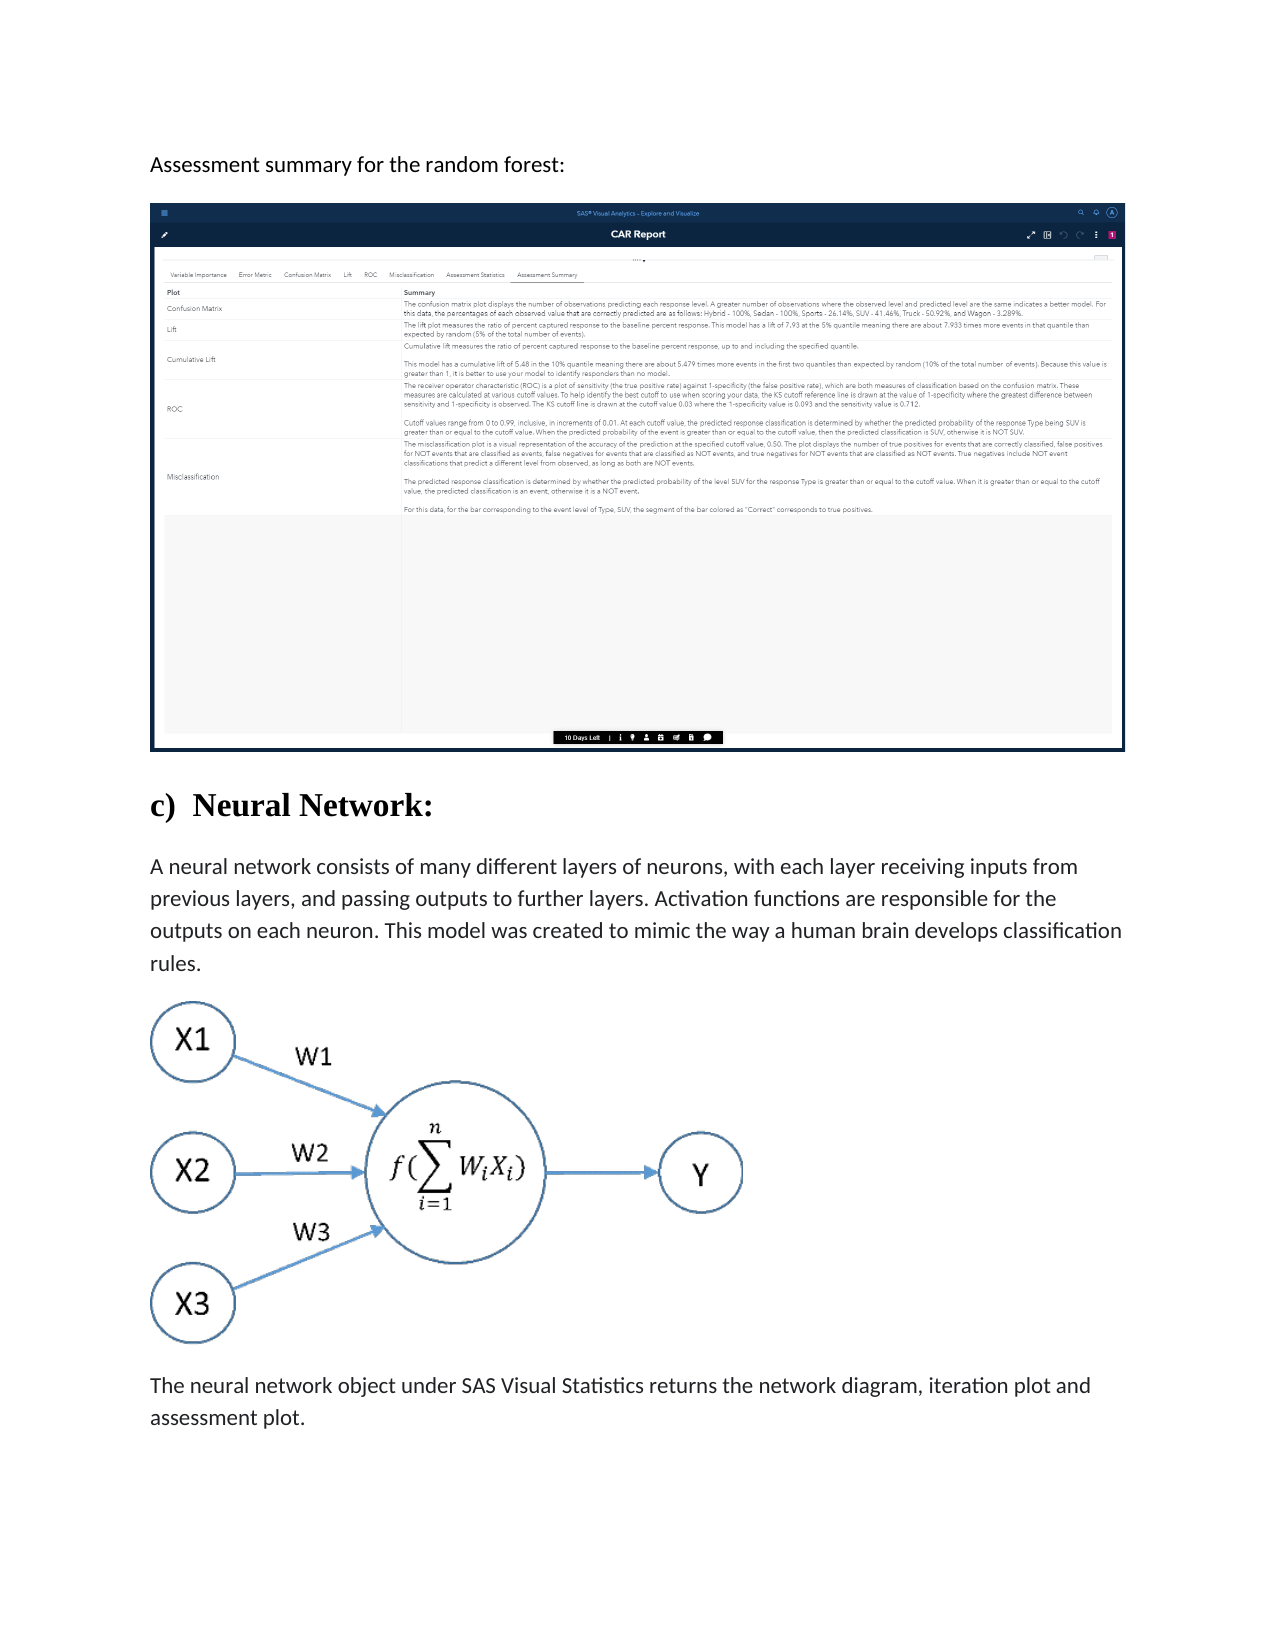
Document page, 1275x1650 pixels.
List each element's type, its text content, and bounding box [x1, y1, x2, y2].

text A neural network consists of many different layers of neurons, with each layer receiving inputs from previous layers, and passing outputs to further layers. Activation functions are responsible for the outputs on each neuron. This model was created to mimic the way a human brain develops classification rules. [150, 852, 1125, 977]
picture [150, 1001, 743, 1346]
text Assessment summary for the random forest: [150, 150, 1125, 178]
subtitle c) Neural Network: [150, 785, 1125, 823]
text The neural network object under SAS Visual Statistics returns the network diagram, iteration plot and assessment plot. [150, 1371, 1125, 1431]
picture [150, 203, 1125, 752]
